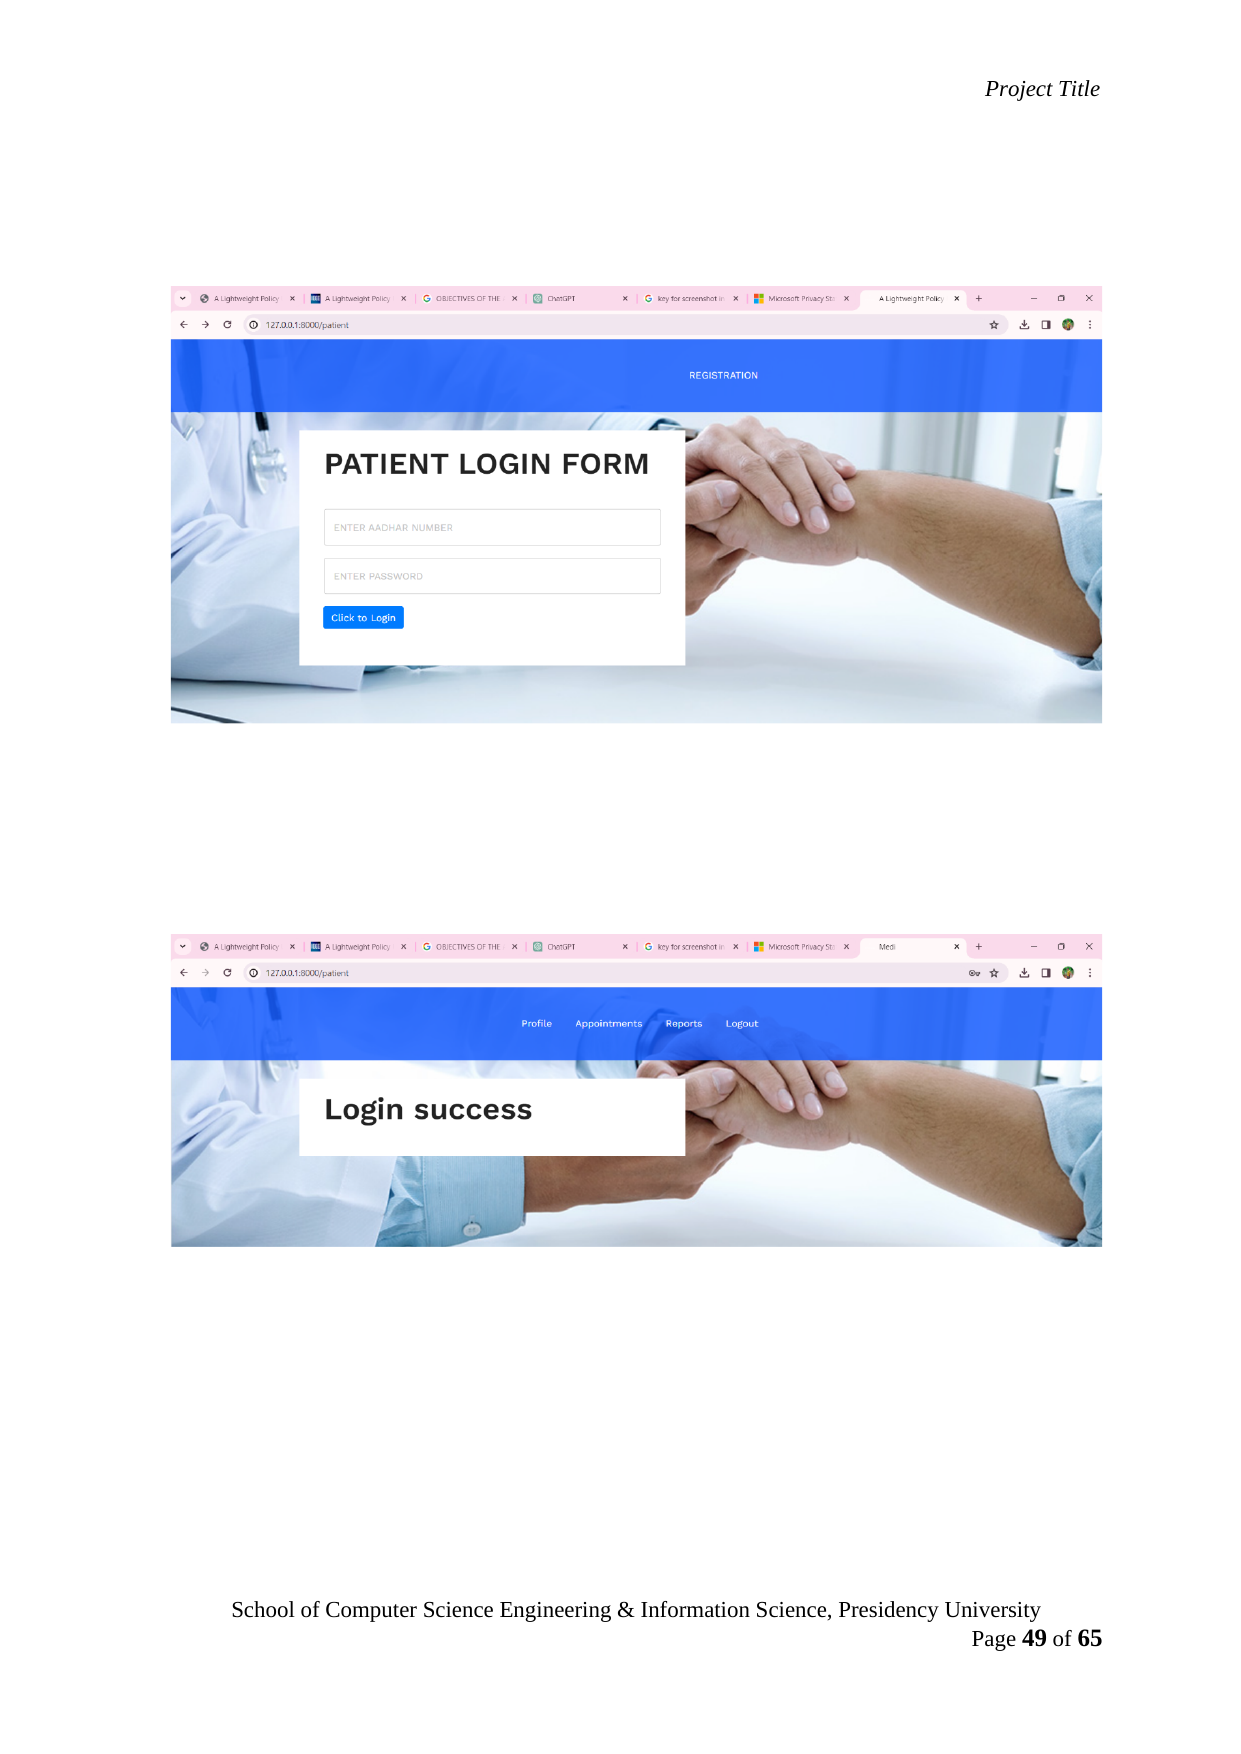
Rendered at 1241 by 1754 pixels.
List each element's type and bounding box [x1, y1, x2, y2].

picture [170, 934, 1103, 1430]
picture [170, 286, 1103, 781]
